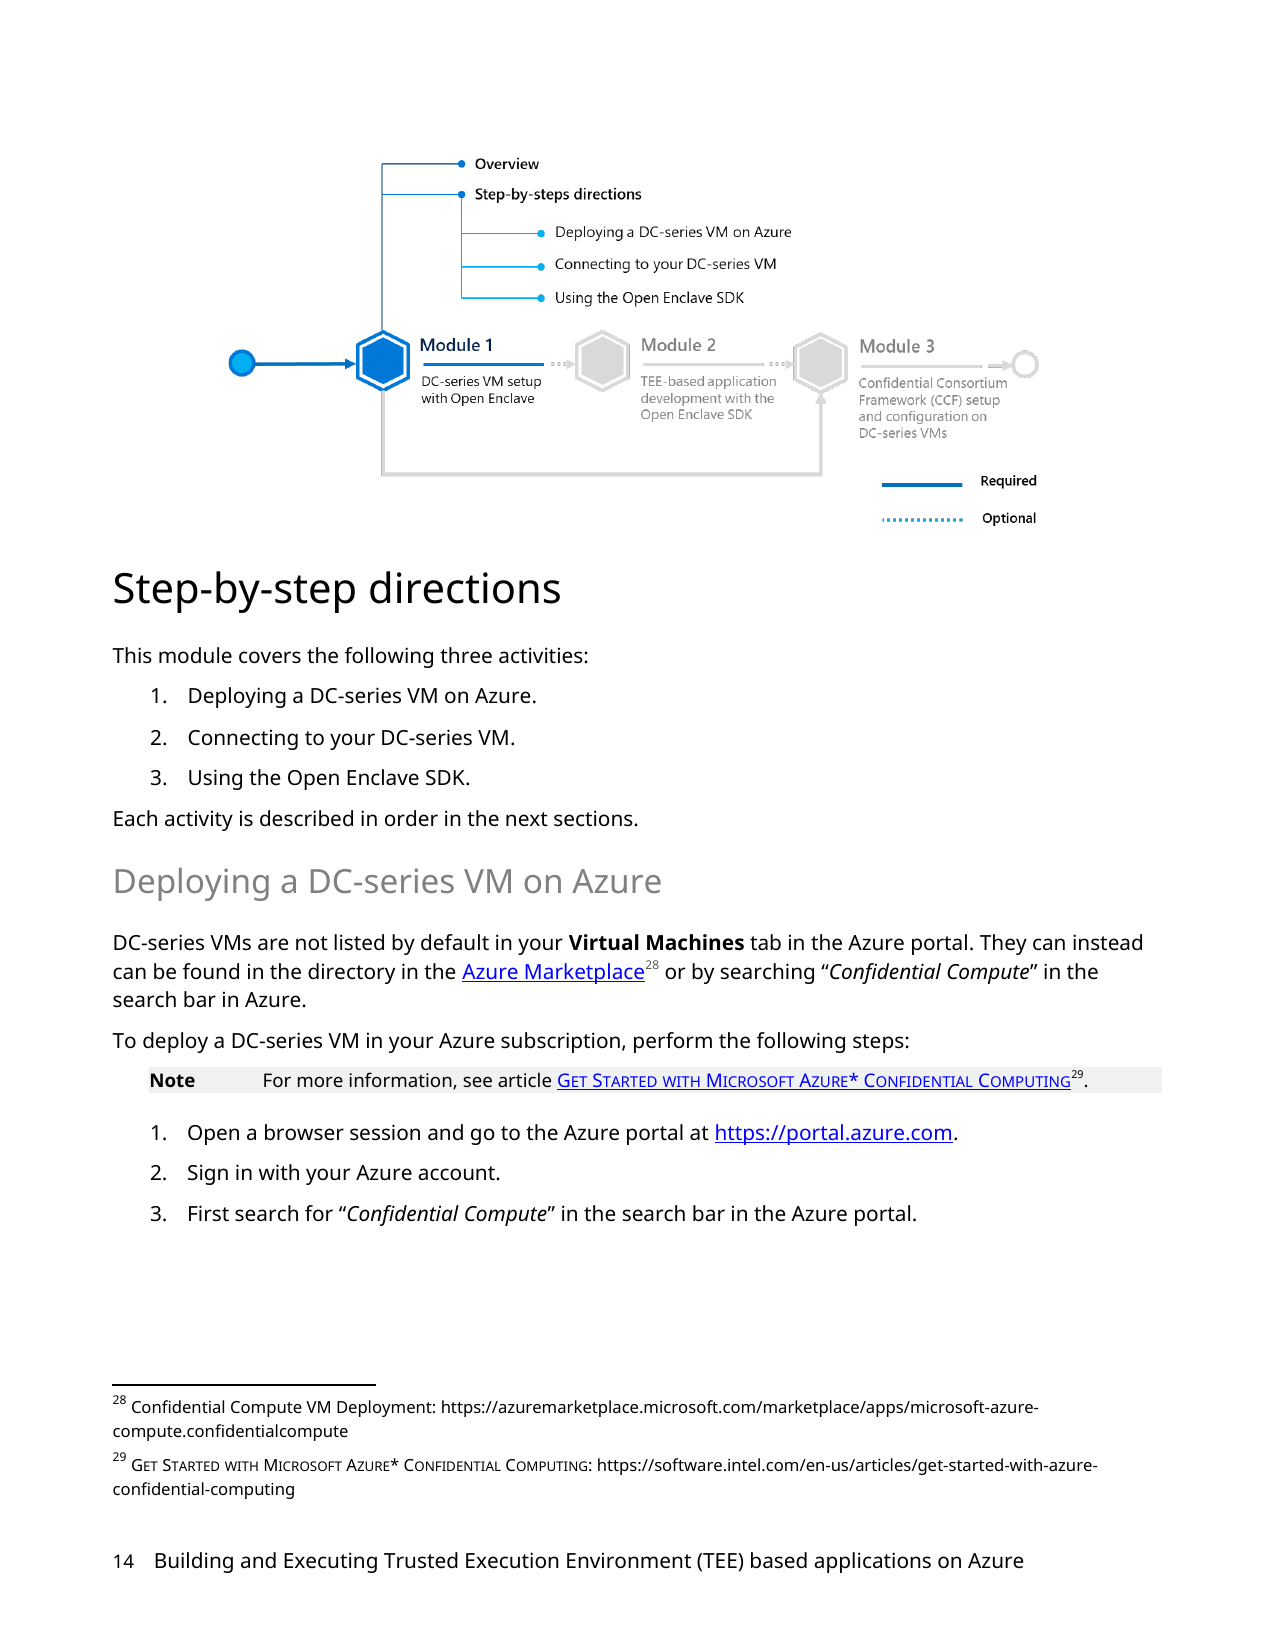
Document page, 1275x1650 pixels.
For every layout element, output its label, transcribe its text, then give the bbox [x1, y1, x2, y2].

text DC-series VMs are not listed by default in your Virtual Machines tab in the Azure portal. They can instead can be found in the directory in the Azure Marketplace or by searching “Confidential Compute” in the search bar in Azure. [112, 928, 1162, 1014]
list Deploying a DC-series VM on Azure. [150, 682, 1162, 710]
text Note For more information, see article Get Started with Microsoft Azure* Confidential Computing. [149, 1067, 1162, 1093]
list Connecting to your DC-series VM. [150, 723, 1162, 751]
text This module covers the following three activities: [112, 641, 1162, 669]
text Each activity is described in order in the next sections. [112, 804, 1162, 833]
picture [228, 150, 1047, 534]
text To deploy a DC-series VM in your Azure subscription, perform the following steps: [112, 1026, 1162, 1054]
subtitle Step-by-step directions [112, 559, 1162, 616]
list Sign in with your Azure account. [150, 1158, 1162, 1187]
subtitle Deploying a DC-series VM on Azure [112, 858, 1162, 903]
list Open a browser session and go to the Azure portal at https://portal.azure.com. [150, 1118, 1162, 1146]
list Using the Open Enclave SDK. [150, 763, 1162, 792]
list First search for “Confidential Compute” in the search bar in the Azure portal. [150, 1199, 1162, 1228]
